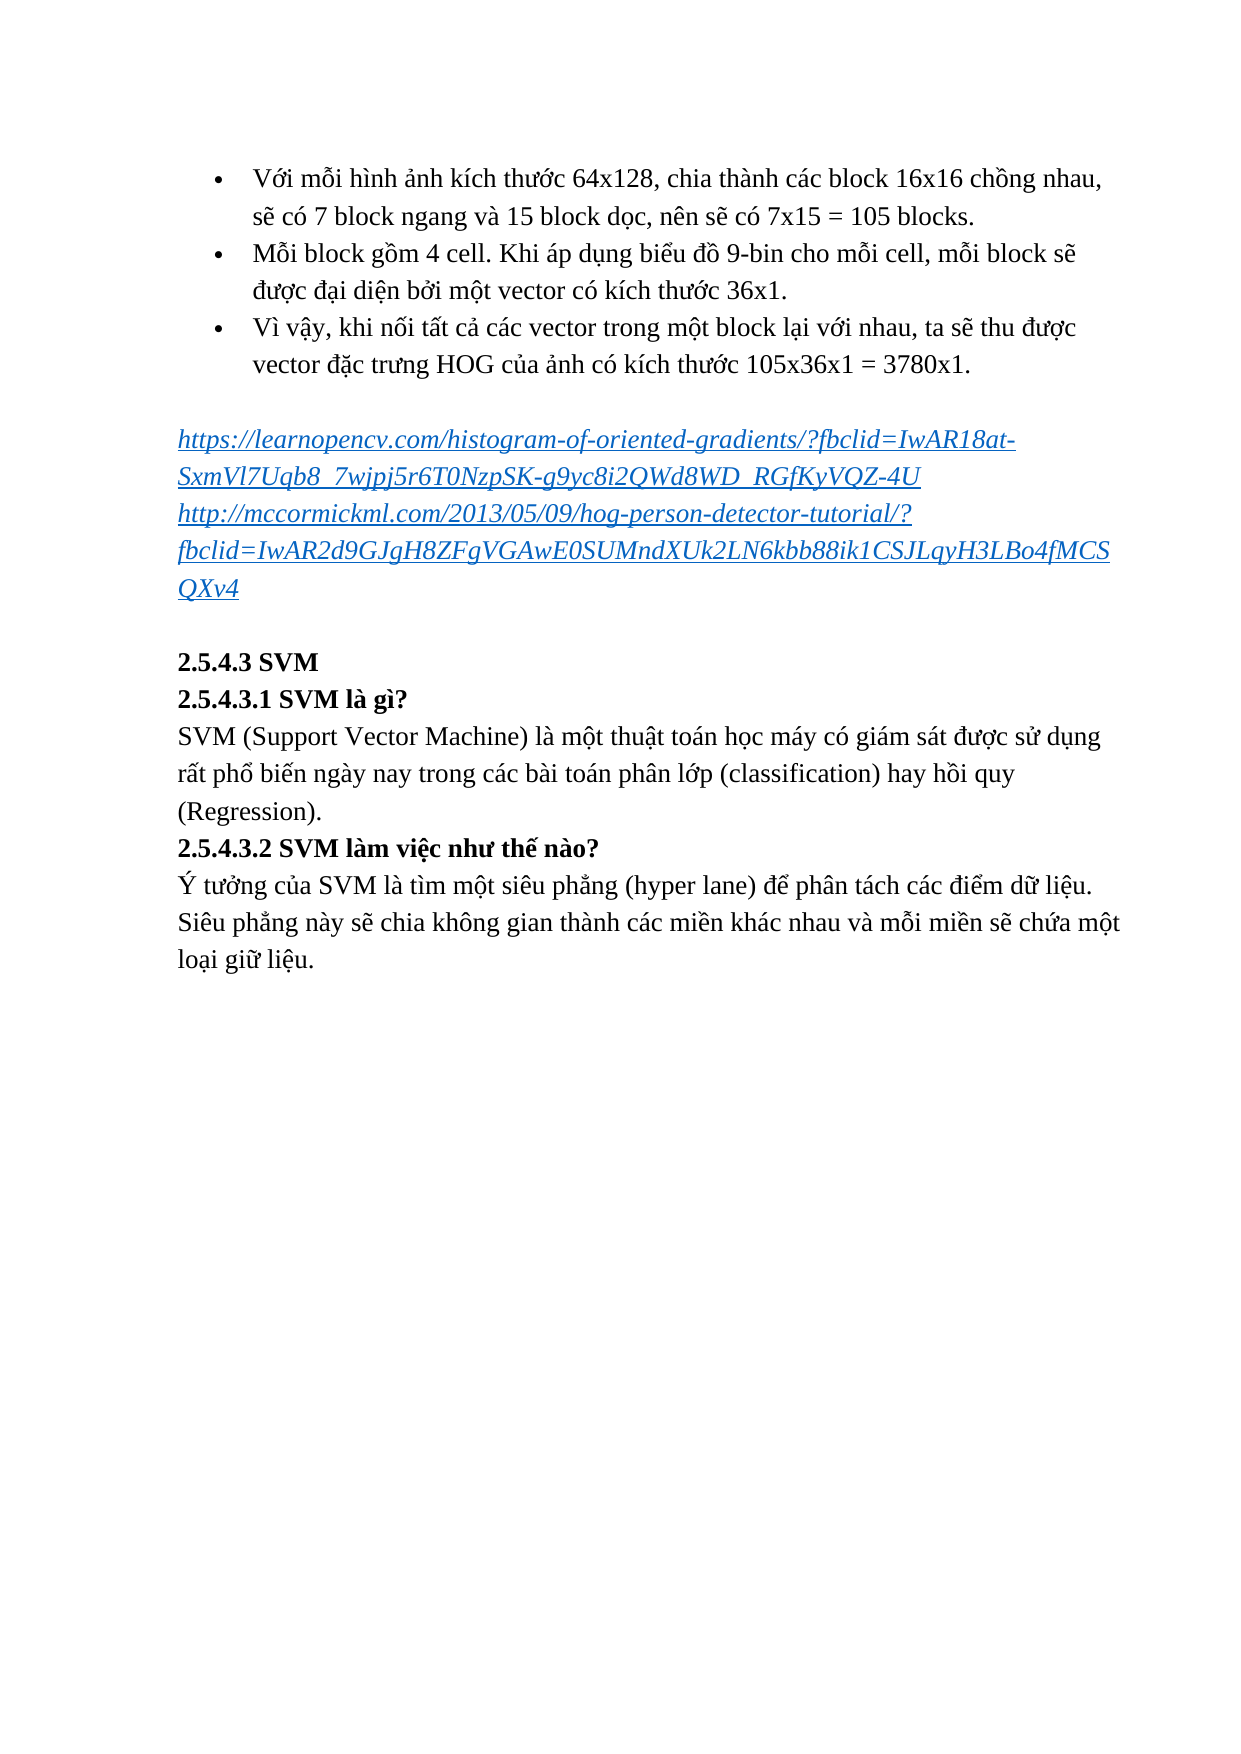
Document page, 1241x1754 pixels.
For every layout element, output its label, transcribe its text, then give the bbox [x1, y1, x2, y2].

list Vì vậy, khi nối tất cả các vector trong một block lại với nhau, ta sẽ thu được vector đặc trưng HOG của ảnh có kích thước 105x36x1 = 3780x1. [215, 311, 1122, 381]
text 2.5.4.3.2 SVM làm việc như thế nào? [177, 831, 1122, 864]
text 2.5.4.3.1 SVM là gì? [177, 682, 1122, 715]
list Mỗi block gồm 4 cell. Khi áp dụng biểu đồ 9-bin cho mỗi cell, mỗi block sẽ được đại diện bởi một vector có kích thước 36x1. [215, 236, 1122, 306]
text http://mccormickml.com/2013/05/09/hog-person-detector-tutorial/?fbclid=IwAR2d9GJgH8ZFgVGAwE0SUMndXUk2LN6kbb88ik1CSJLqyH3LBo4fMCSQXv4 [177, 497, 1122, 604]
list Với mỗi hình ảnh kích thước 64x128, chia thành các block 16x16 chồng nhau, sẽ có 7 block ngang và 15 block dọc, nên sẽ có 7x15 = 105 blocks. [215, 162, 1122, 232]
text SVM (Support Vector Machine) là một thuật toán học máy có giám sát được sử dụng rất phổ biến ngày nay trong các bài toán phân lớp (classification) hay hồi quy (Regression). [177, 719, 1122, 827]
text https://learnopencv.com/histogram-of-oriented-gradients/?fbclid=IwAR18at-SxmVl7Uqb8_7wjpj5r6T0NzpSK-g9yc8i2QWd8WD_RGfKyVQZ-4U [177, 422, 1122, 492]
text 2.5.4.3 SVM [177, 645, 1122, 678]
text Ý tưởng của SVM là tìm một siêu phẳng (hyper lane) để phân tách các điểm dữ liệu. Siêu phẳng này sẽ chia không gian thành các miền khác nhau và mỗi miền sẽ chứa một loại giữ liệu. [177, 868, 1122, 975]
